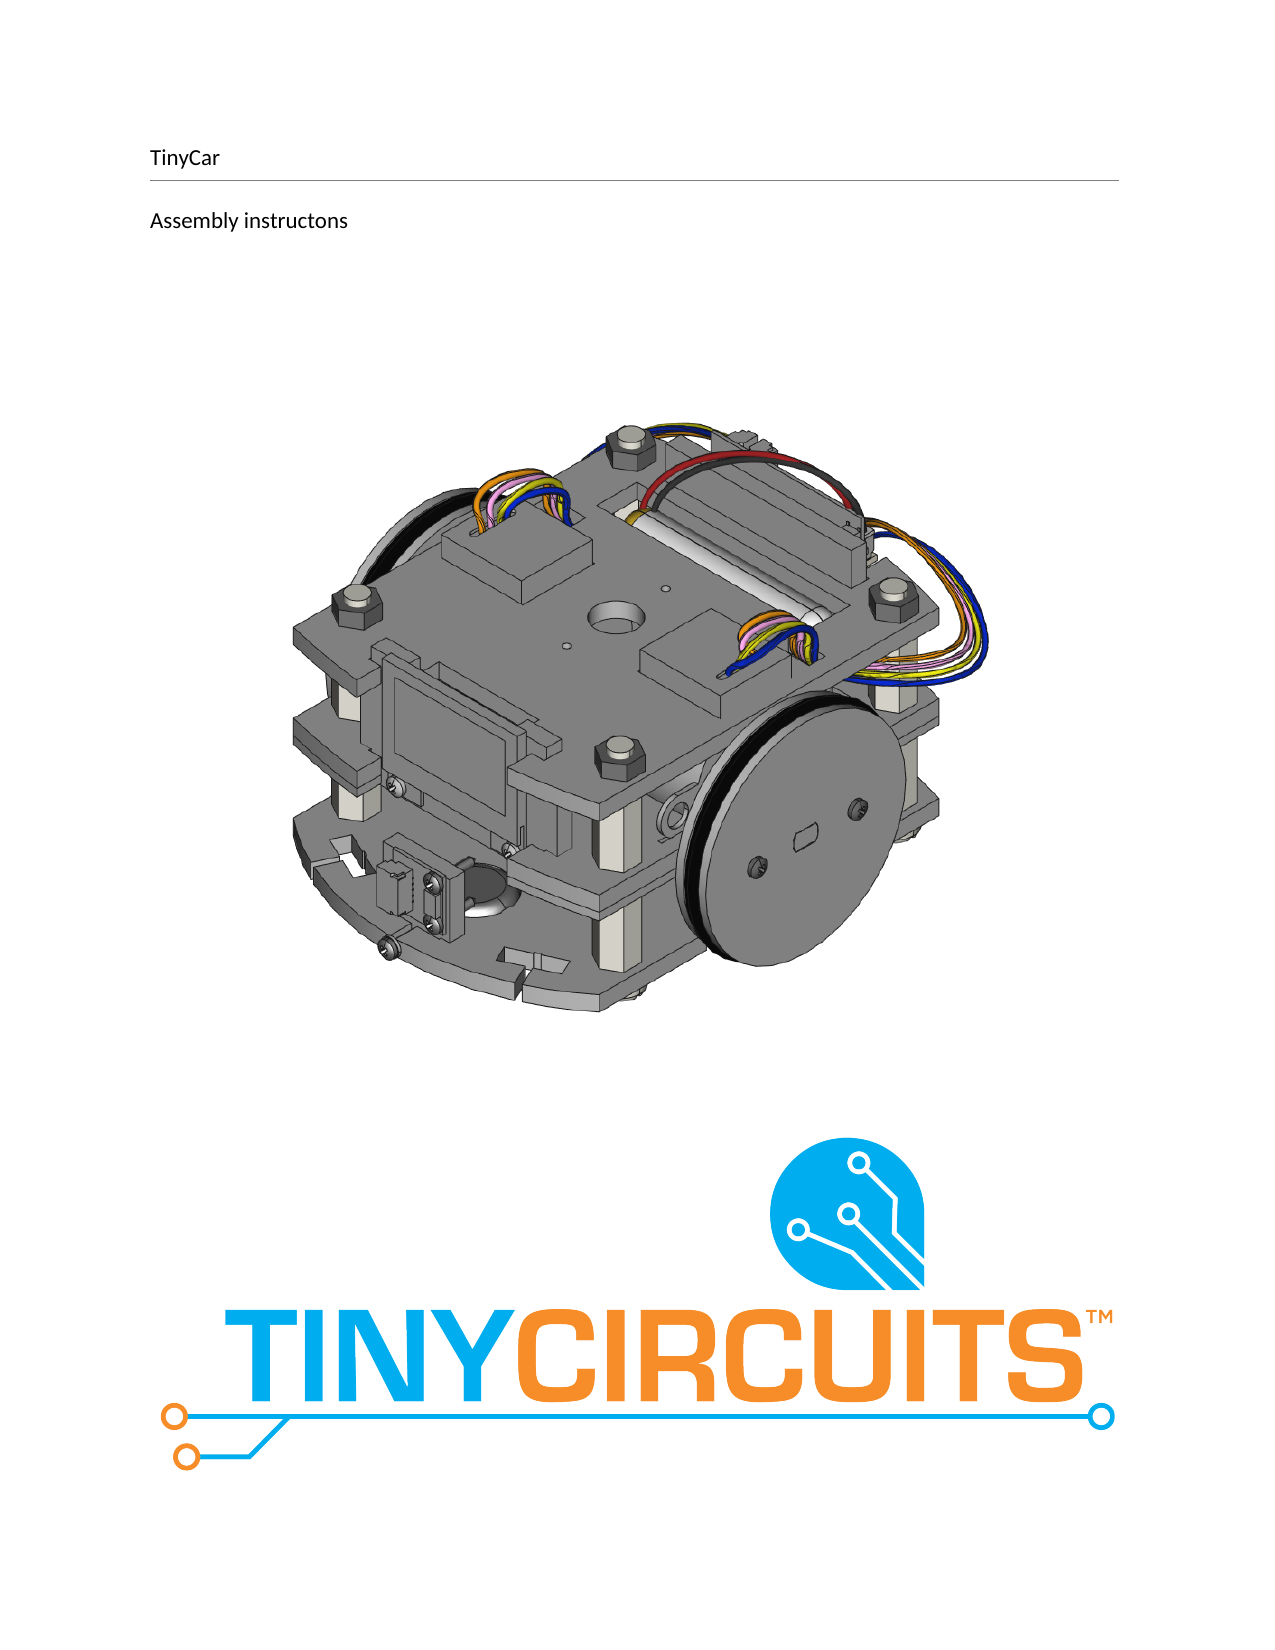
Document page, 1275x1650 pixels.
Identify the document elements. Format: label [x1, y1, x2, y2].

picture [160, 1137, 1115, 1471]
picture [1093, 1408, 1109, 1424]
picture [277, 403, 998, 1026]
